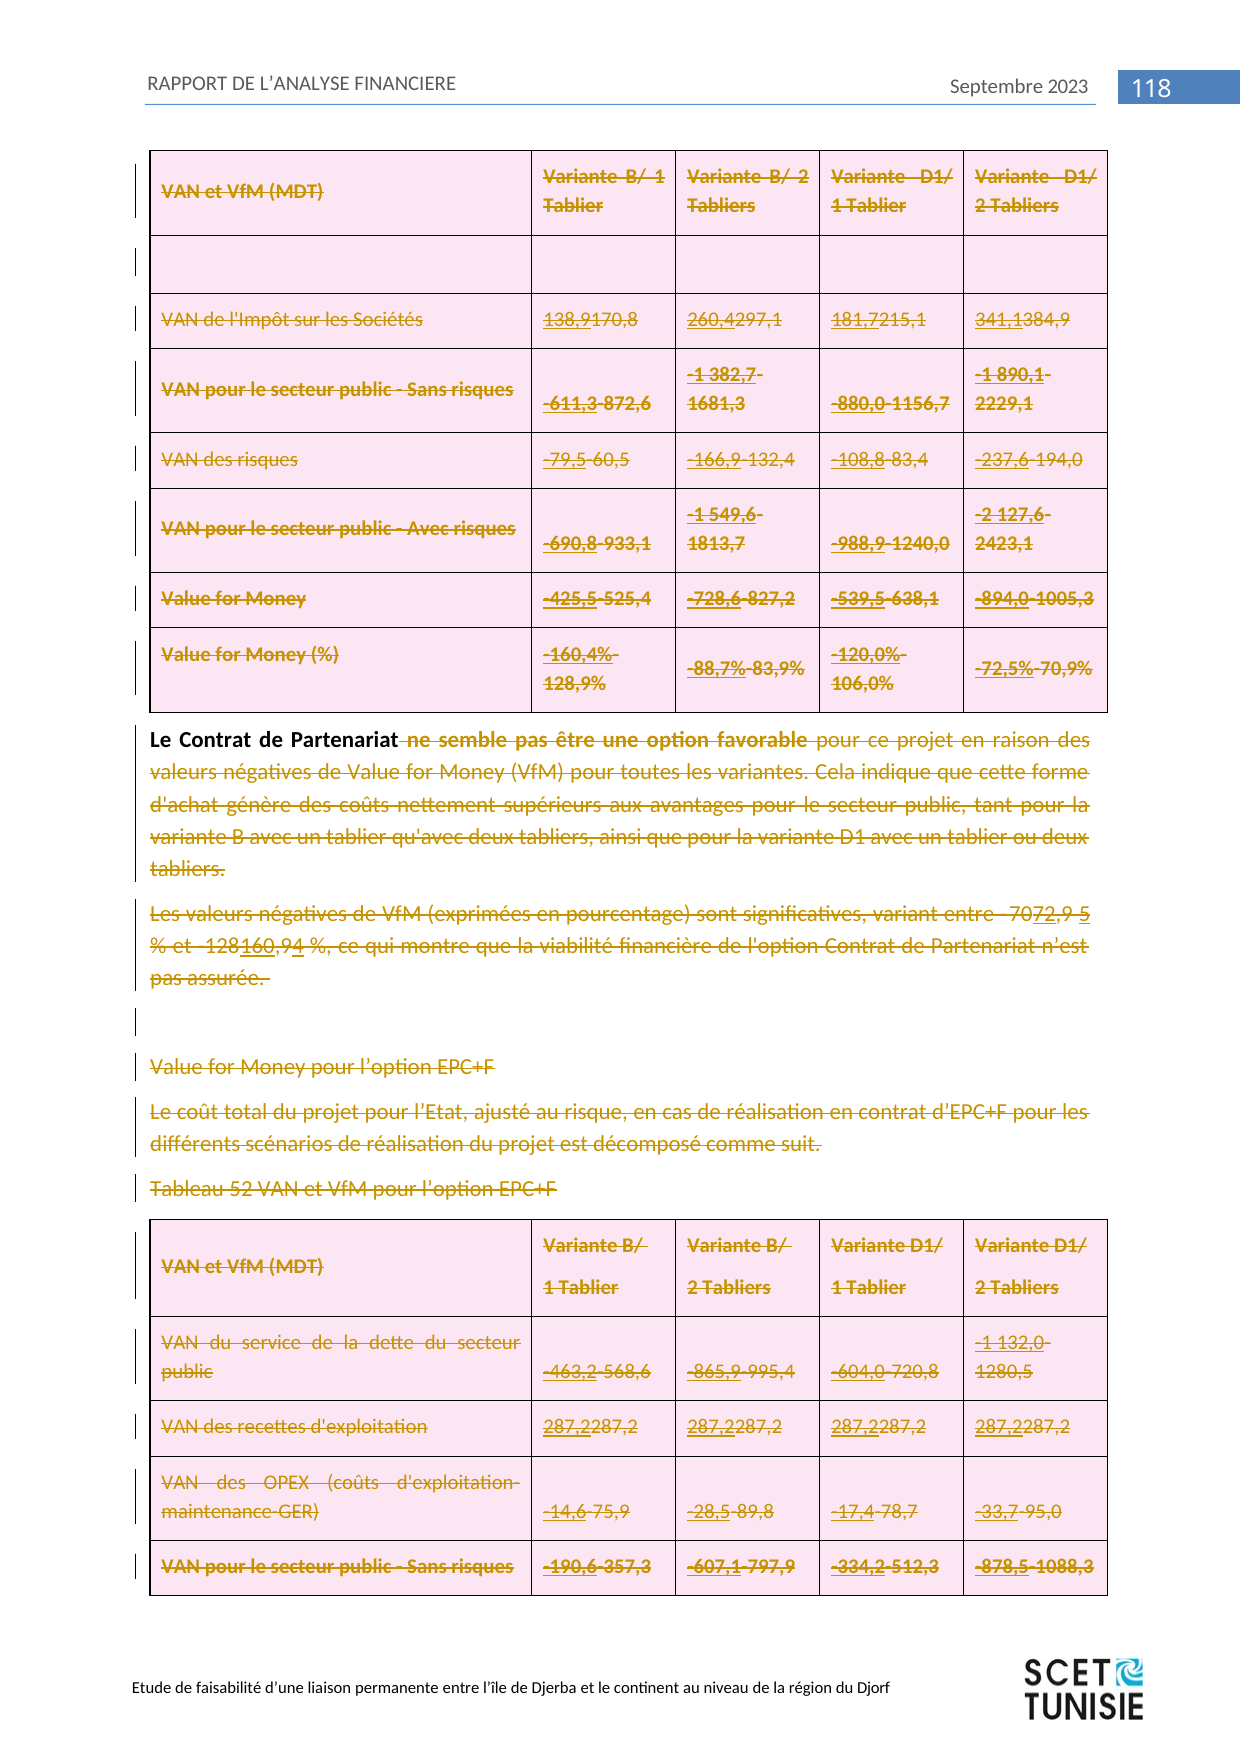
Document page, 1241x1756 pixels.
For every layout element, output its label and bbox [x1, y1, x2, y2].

picture [1024, 1658, 1143, 1720]
